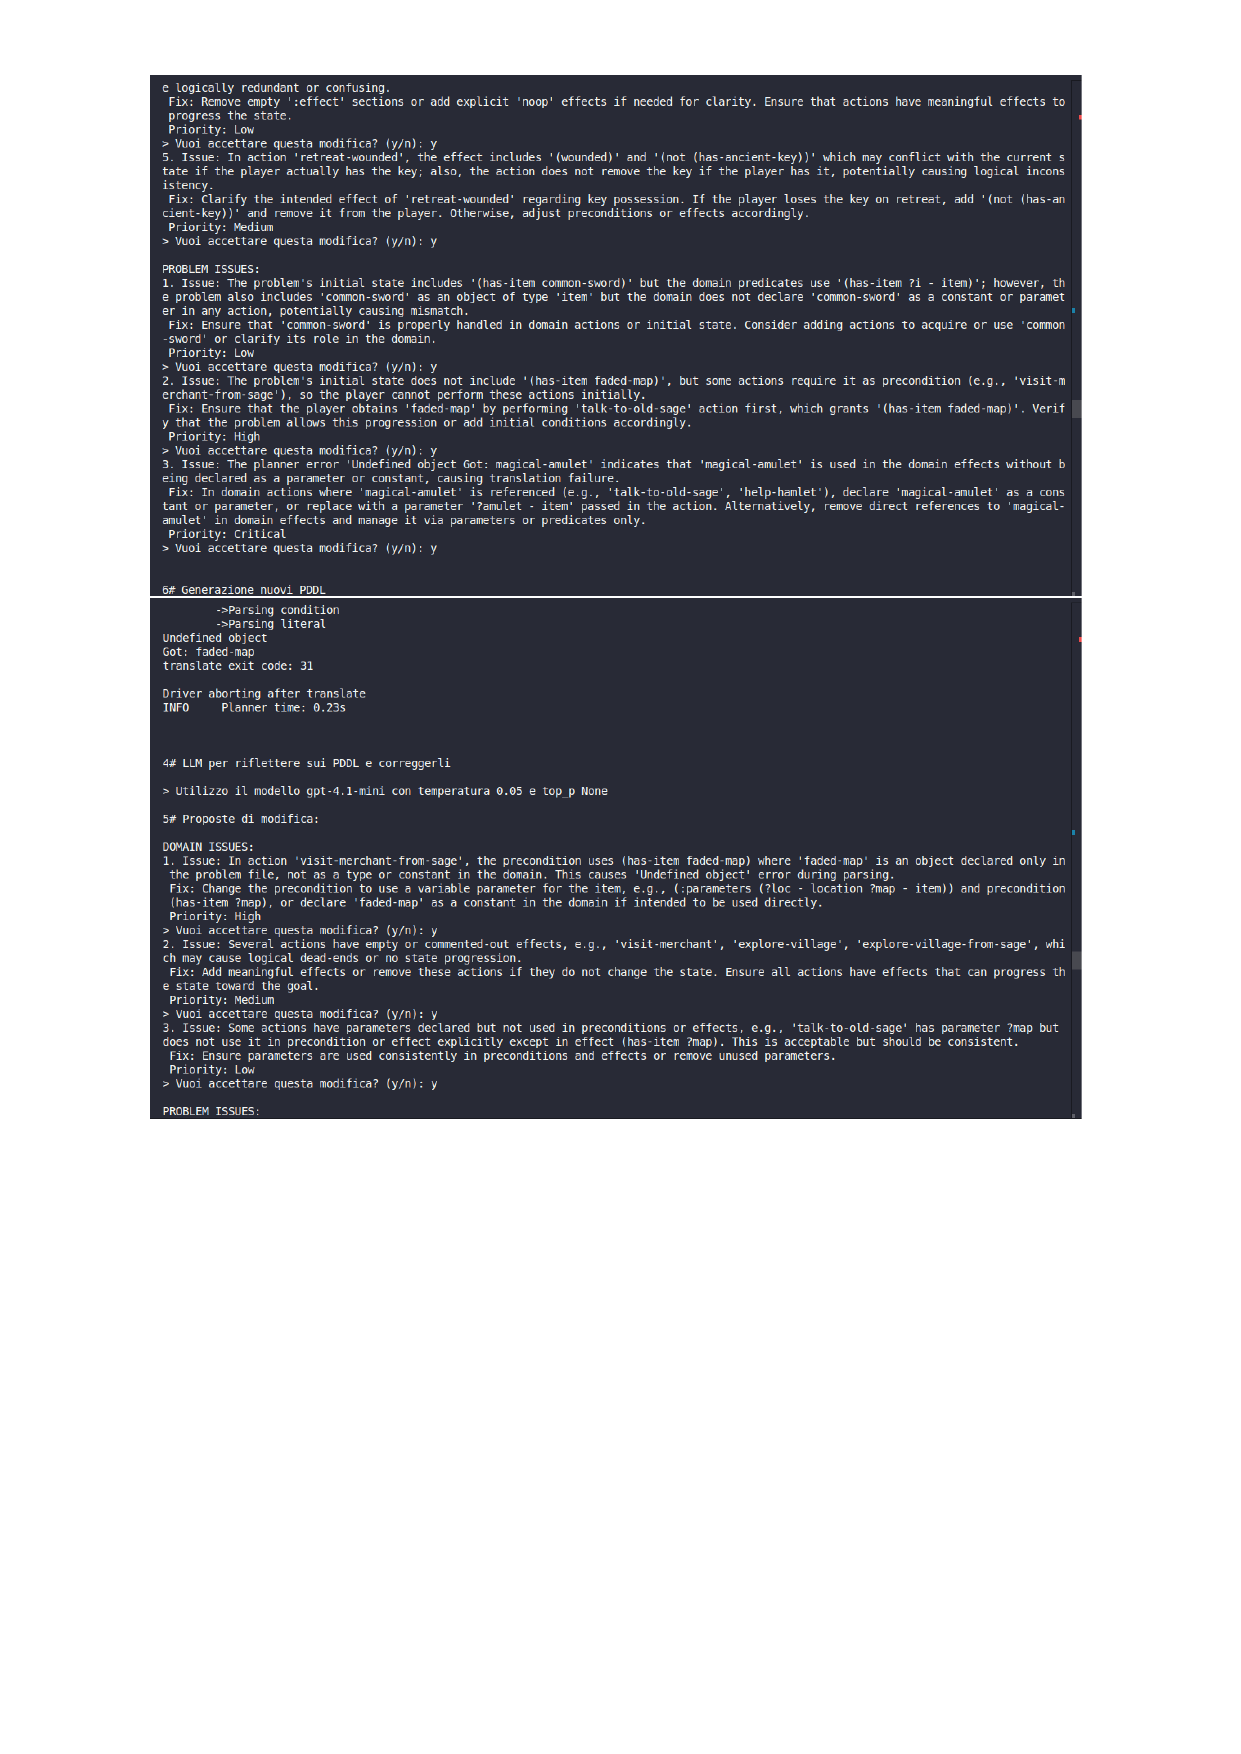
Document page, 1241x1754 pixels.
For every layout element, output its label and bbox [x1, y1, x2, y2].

picture [150, 598, 1082, 1119]
picture [150, 75, 1082, 596]
